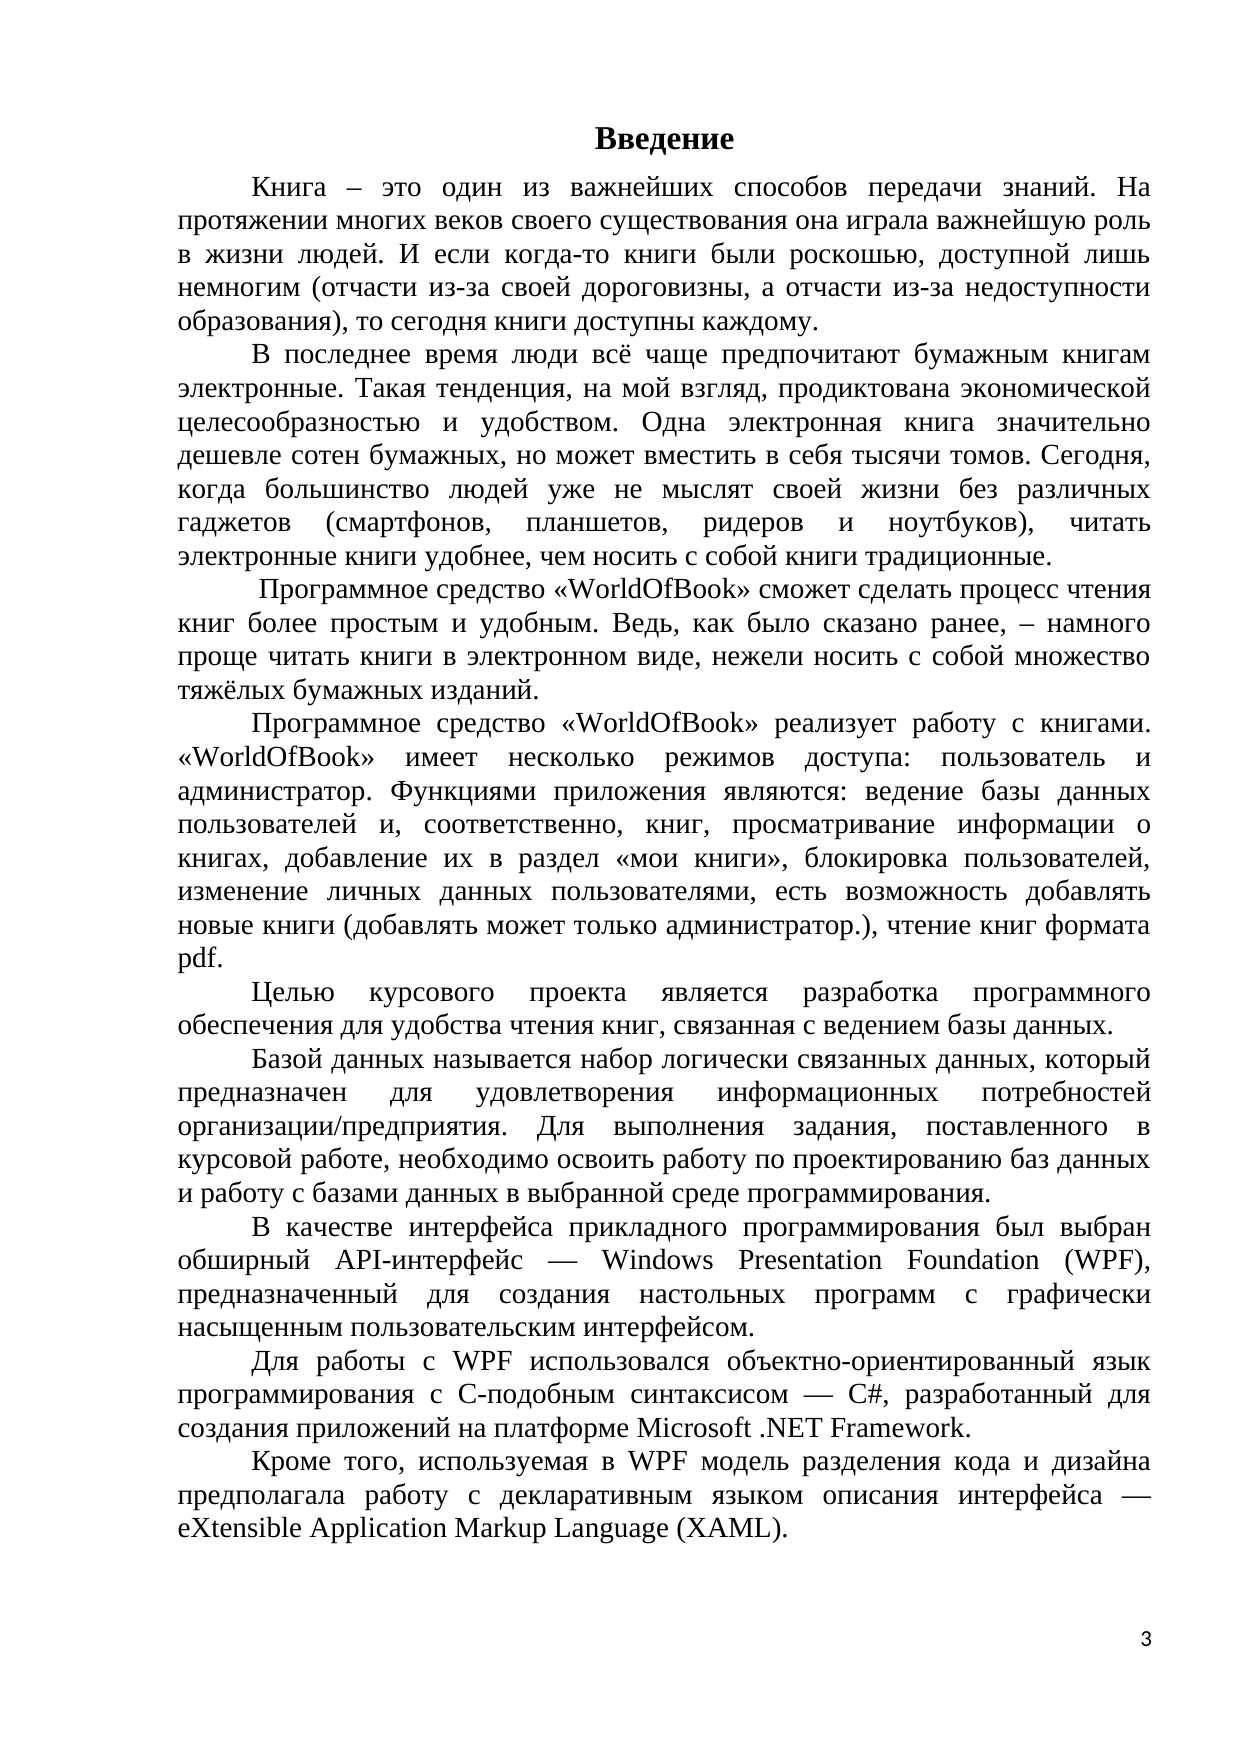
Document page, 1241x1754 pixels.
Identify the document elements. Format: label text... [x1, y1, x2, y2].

text Целью курсового проекта является разработка программного обеспечения для удобства чтения книг, связанная с ведением базы данных. [177, 974, 1152, 1041]
text Введение [177, 118, 1152, 156]
text Кроме того, используемая в WPF модель разделения кода и дизайна предполагала работу с декларативным языком описания интерфейса — eXtensible Application Markup Language (XAML). [177, 1443, 1152, 1544]
text Книга – это один из важнейших способов передачи знаний. На протяжении многих веков своего существования она играла важнейшую роль в жизни людей. И если когда-то книги были роскошью, доступной лишь немногим (отчасти из-за своей дороговизны, а отчасти из-за недоступности образования), то сегодня книги доступны каждому. [177, 169, 1152, 337]
text Для работы с WPF использовался объектно-ориентированный язык программирования с С-подобным синтаксисом — С#, разработанный для создания приложений на платформе Microsoft .NET Framework. [177, 1343, 1152, 1443]
text Программное средство «WorldOfBook» реализует работу с книгами. «WorldOfBook» имеет несколько режимов доступа: пользователь и администратор. Функциями приложения являются: ведение базы данных пользователей и, соответственно, книг, просматривание информации о книгах, добавление их в раздел «мои книги», блокировка пользователей, изменение личных данных пользователями, есть возможность добавлять новые книги (добавлять может только администратор.), чтение книг формата pdf. [177, 706, 1152, 974]
text Программное средство «WorldOfBook» сможет сделать процесс чтения книг более простым и удобным. Ведь, как было сказано ранее, – намного проще читать книги в электронном виде, нежели носить с собой множество тяжёлых бумажных изданий. [177, 571, 1152, 706]
text Базой данных называется набор логически связанных данных, который предназначен для удовлетворения информационных потребностей организации/предприятия. Для выполнения задания, поставленного в курсовой работе, необходимо освоить работу по проектированию баз данных и работу с базами данных в выбранной среде программирования. [177, 1041, 1152, 1209]
text В качестве интерфейса прикладного программирования был выбран обширный API-интерфейс — Windows Presentation Foundation (WPF), предназначенный для создания настольных программ с графически насыщенным пользовательским интерфейсом. [177, 1209, 1152, 1343]
text В последнее время люди всё чаще предпочитают бумажным книгам электронные. Такая тенденция, на мой взгляд, продиктована экономической целесообразностью и удобством. Одна электронная книга значительно дешевле сотен бумажных, но может вместить в себя тысячи томов. Сегодня, когда большинство людей уже не мыслят своей жизни без различных гаджетов (смартфонов, планшетов, ридеров и ноутбуков), читать электронные книги удобнее, чем носить с собой книги традиционные. [177, 337, 1152, 571]
